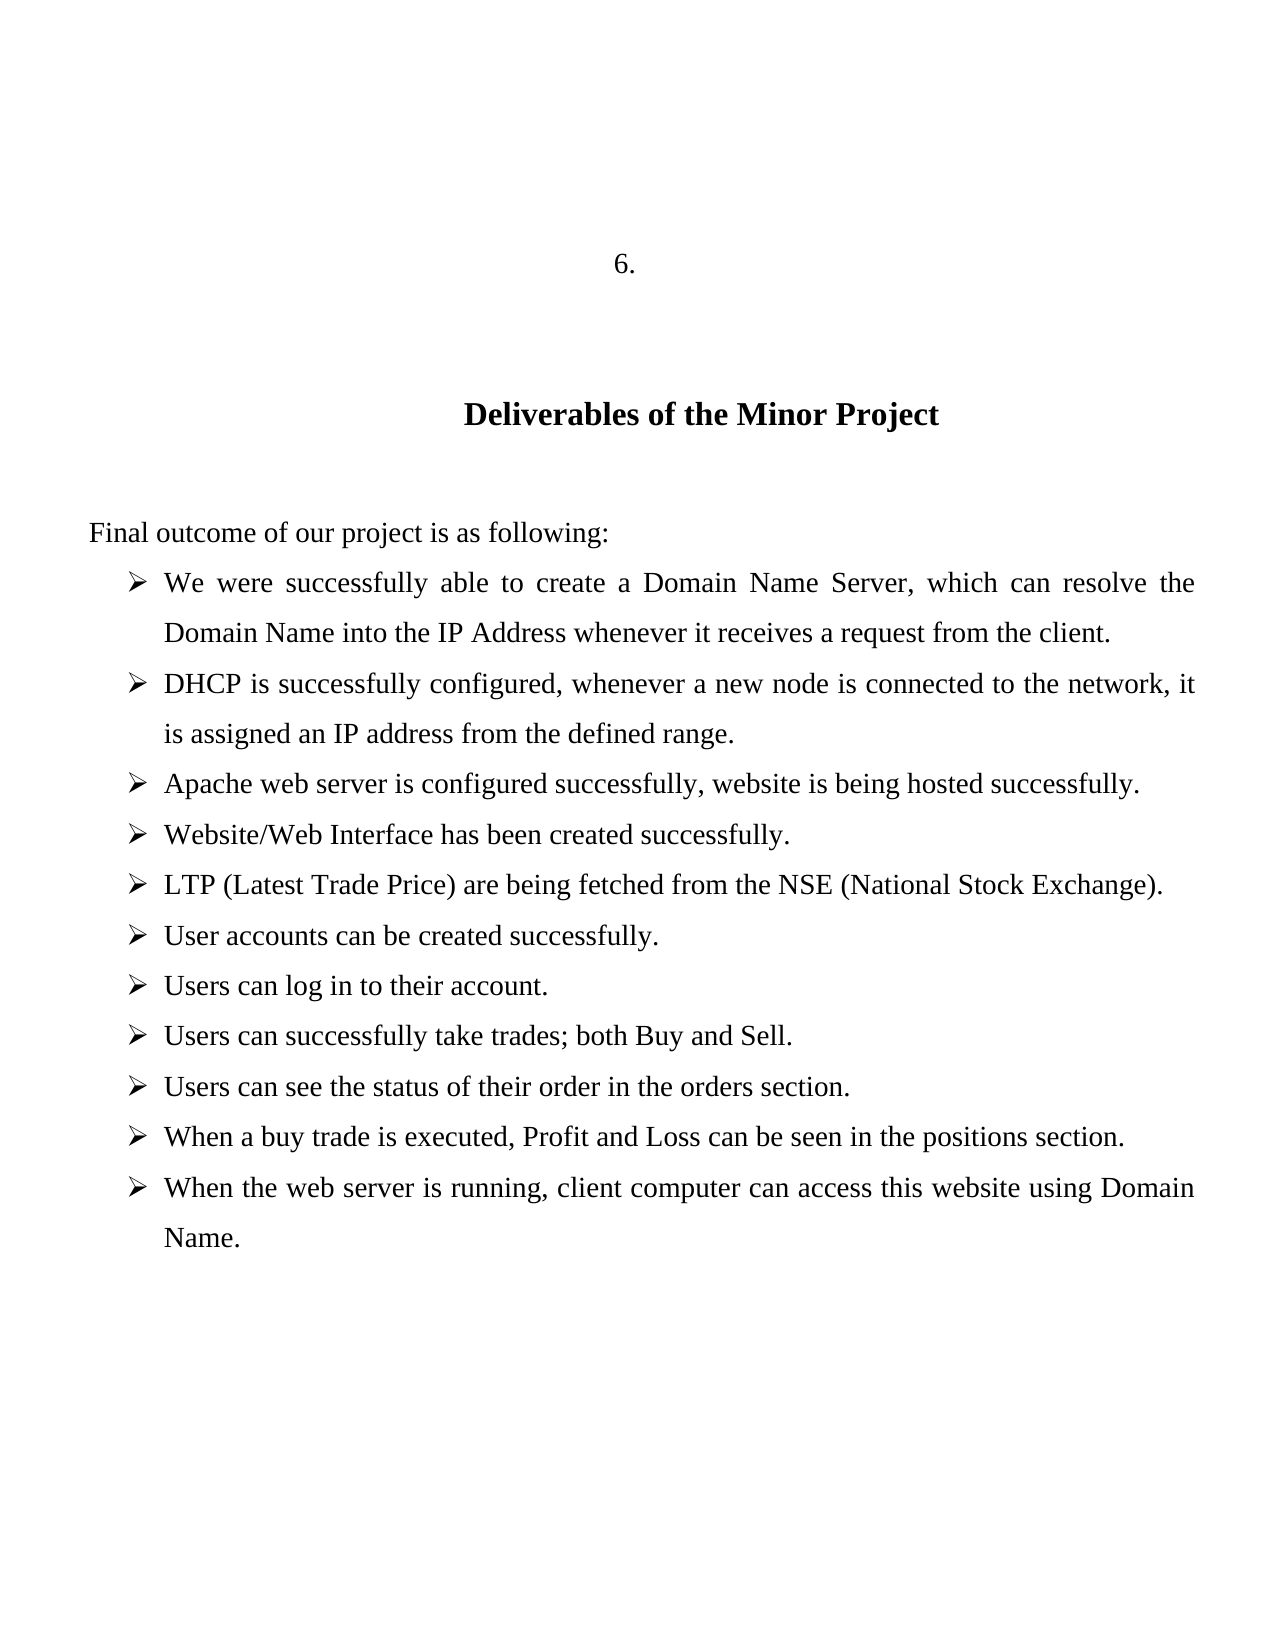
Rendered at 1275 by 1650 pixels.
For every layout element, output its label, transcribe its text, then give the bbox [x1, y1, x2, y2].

list Users can log in to their account. [126, 968, 1196, 1002]
list When a buy trade is executed, Profit and Loss can be seen in the positions section. [126, 1119, 1196, 1153]
list LTP (Latest Trade Price) are being fetched from the NSE (National Stock Exchange). [126, 867, 1196, 901]
list Website/Web Interface has been created successfully. [126, 817, 1196, 851]
list When the web server is running, client computer can access this website using Domain Name. [126, 1170, 1196, 1254]
text Deliverables of the Minor Project [89, 394, 1139, 432]
list DHCP is successfully configured, whenever a new node is connected to the network, it is assigned an IP address from the defined range. [126, 666, 1196, 750]
list We were successfully able to create a Domain Name Server, which can resolve the Domain Name into the IP Address whenever it receives a request from the client. [126, 565, 1196, 649]
list Apache web server is configured successfully, website is being hosted successfully. [126, 766, 1196, 800]
list Users can see the status of their order in the orders section. [126, 1069, 1196, 1103]
text Final outcome of our project is as following: [89, 515, 1196, 548]
list User accounts can be created successfully. [126, 918, 1196, 951]
list Users can successfully take trades; both Buy and Sell. [126, 1018, 1196, 1052]
text 6. [539, 246, 1196, 279]
